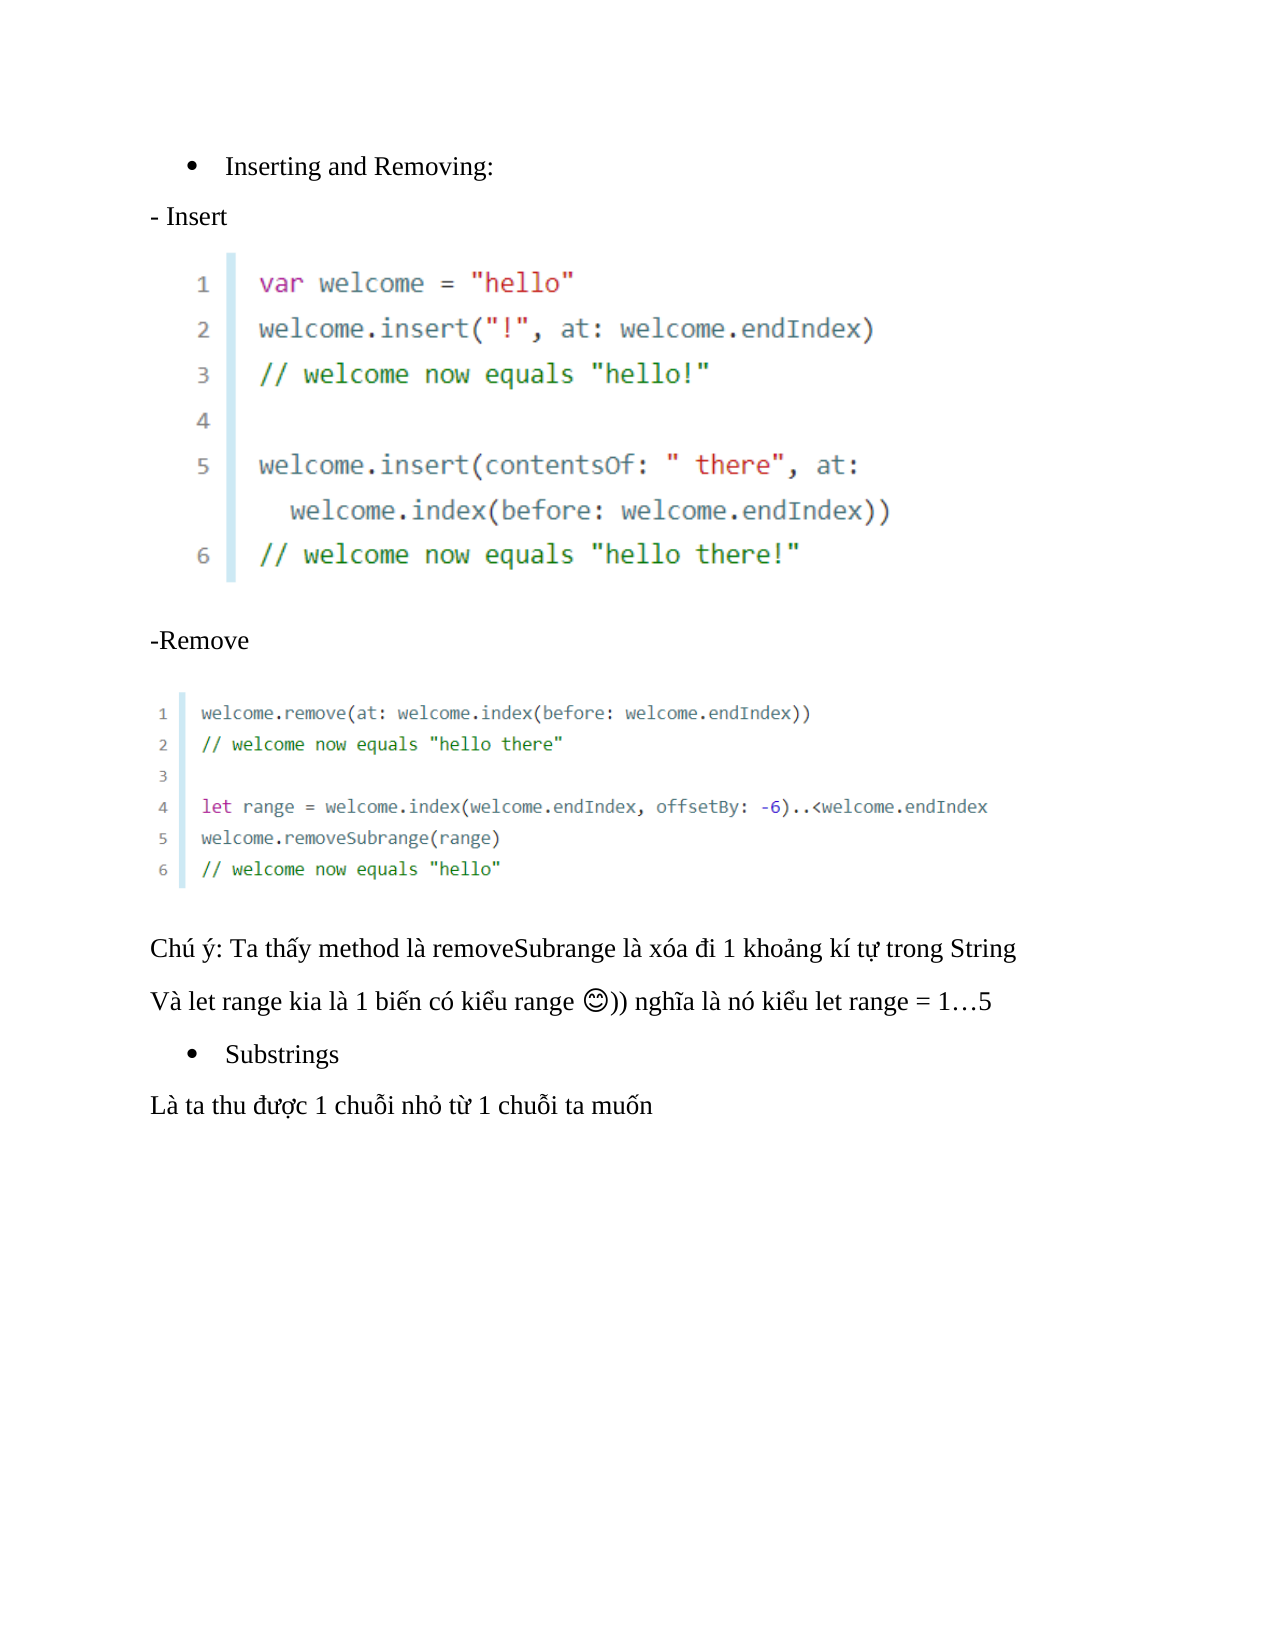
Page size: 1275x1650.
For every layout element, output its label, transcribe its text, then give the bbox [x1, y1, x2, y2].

text -Remove [150, 624, 1125, 655]
list Substrings [187, 1038, 1125, 1069]
list Inserting and Removing: [187, 150, 1125, 181]
picture [150, 250, 1029, 606]
picture [150, 674, 1125, 913]
text Là ta thu được 1 chuỗi nhỏ từ 1 chuỗi ta muốn [150, 1089, 1125, 1120]
text Và let range kia là 1 biến có kiểu range )) nghĩa là nó kiểu let range = 1…5 [150, 982, 1125, 1019]
text Chú ý: Ta thấy method là removeSubrange là xóa đi 1 khoảng kí tự trong String [150, 932, 1125, 963]
text - Insert [150, 200, 1125, 232]
